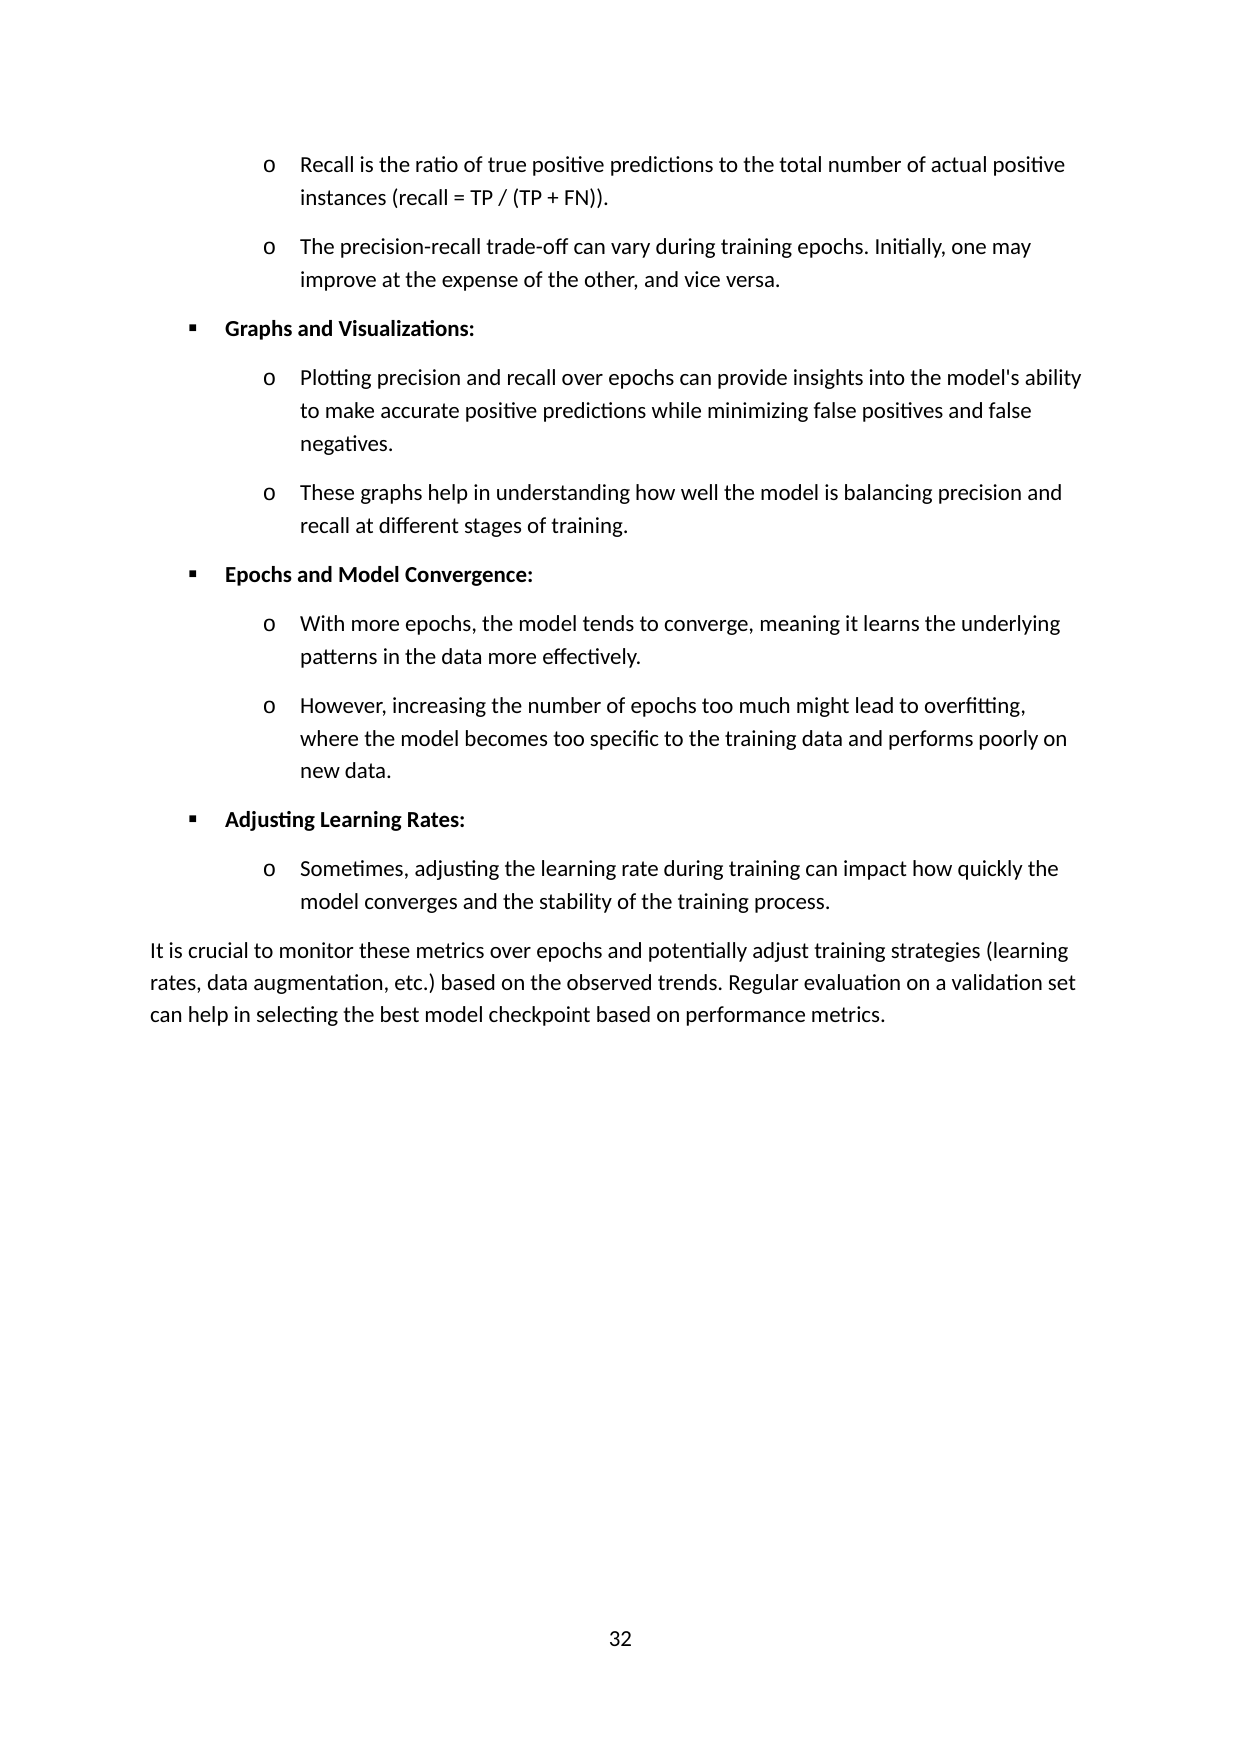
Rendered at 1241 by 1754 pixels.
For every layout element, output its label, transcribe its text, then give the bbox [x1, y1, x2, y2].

list Recall is the ratio of true positive predictions to the total number of actual positive instances (recall = TP / (TP + FN)). [262, 150, 1090, 211]
list Sometimes, adjusting the learning rate during training can impact how quickly the model converges and the stability of the training process. [262, 854, 1090, 915]
list Graphs and Visualizations: [187, 314, 1090, 342]
list Epochs and Model Convergence: [187, 560, 1090, 588]
list These graphs help in understanding how well the model is balancing precision and recall at different stages of training. [262, 478, 1090, 539]
list Plotting precision and recall over epochs can provide insights into the model's ability to make accurate positive predictions while minimizing false positives and false negatives. [262, 363, 1090, 457]
list However, increasing the number of epochs too much might lead to overfitting, where the model becomes too specific to the training data and performs poorly on new data. [262, 691, 1090, 784]
text It is crucial to monitor these metrics over epochs and potentially adjust training strategies (learning rates, data augmentation, etc.) based on the observed trends. Regular evaluation on a validation set can help in selecting the best model checkpoint based on performance metrics. [150, 936, 1090, 1029]
list The precision-recall trade-off can vary during training epochs. Initially, one may improve at the expense of the other, and vice versa. [262, 232, 1090, 293]
list With more epochs, the model tends to converge, meaning it learns the underlying patterns in the data more effectively. [262, 609, 1090, 670]
list Adjusting Learning Rates: [187, 805, 1090, 833]
